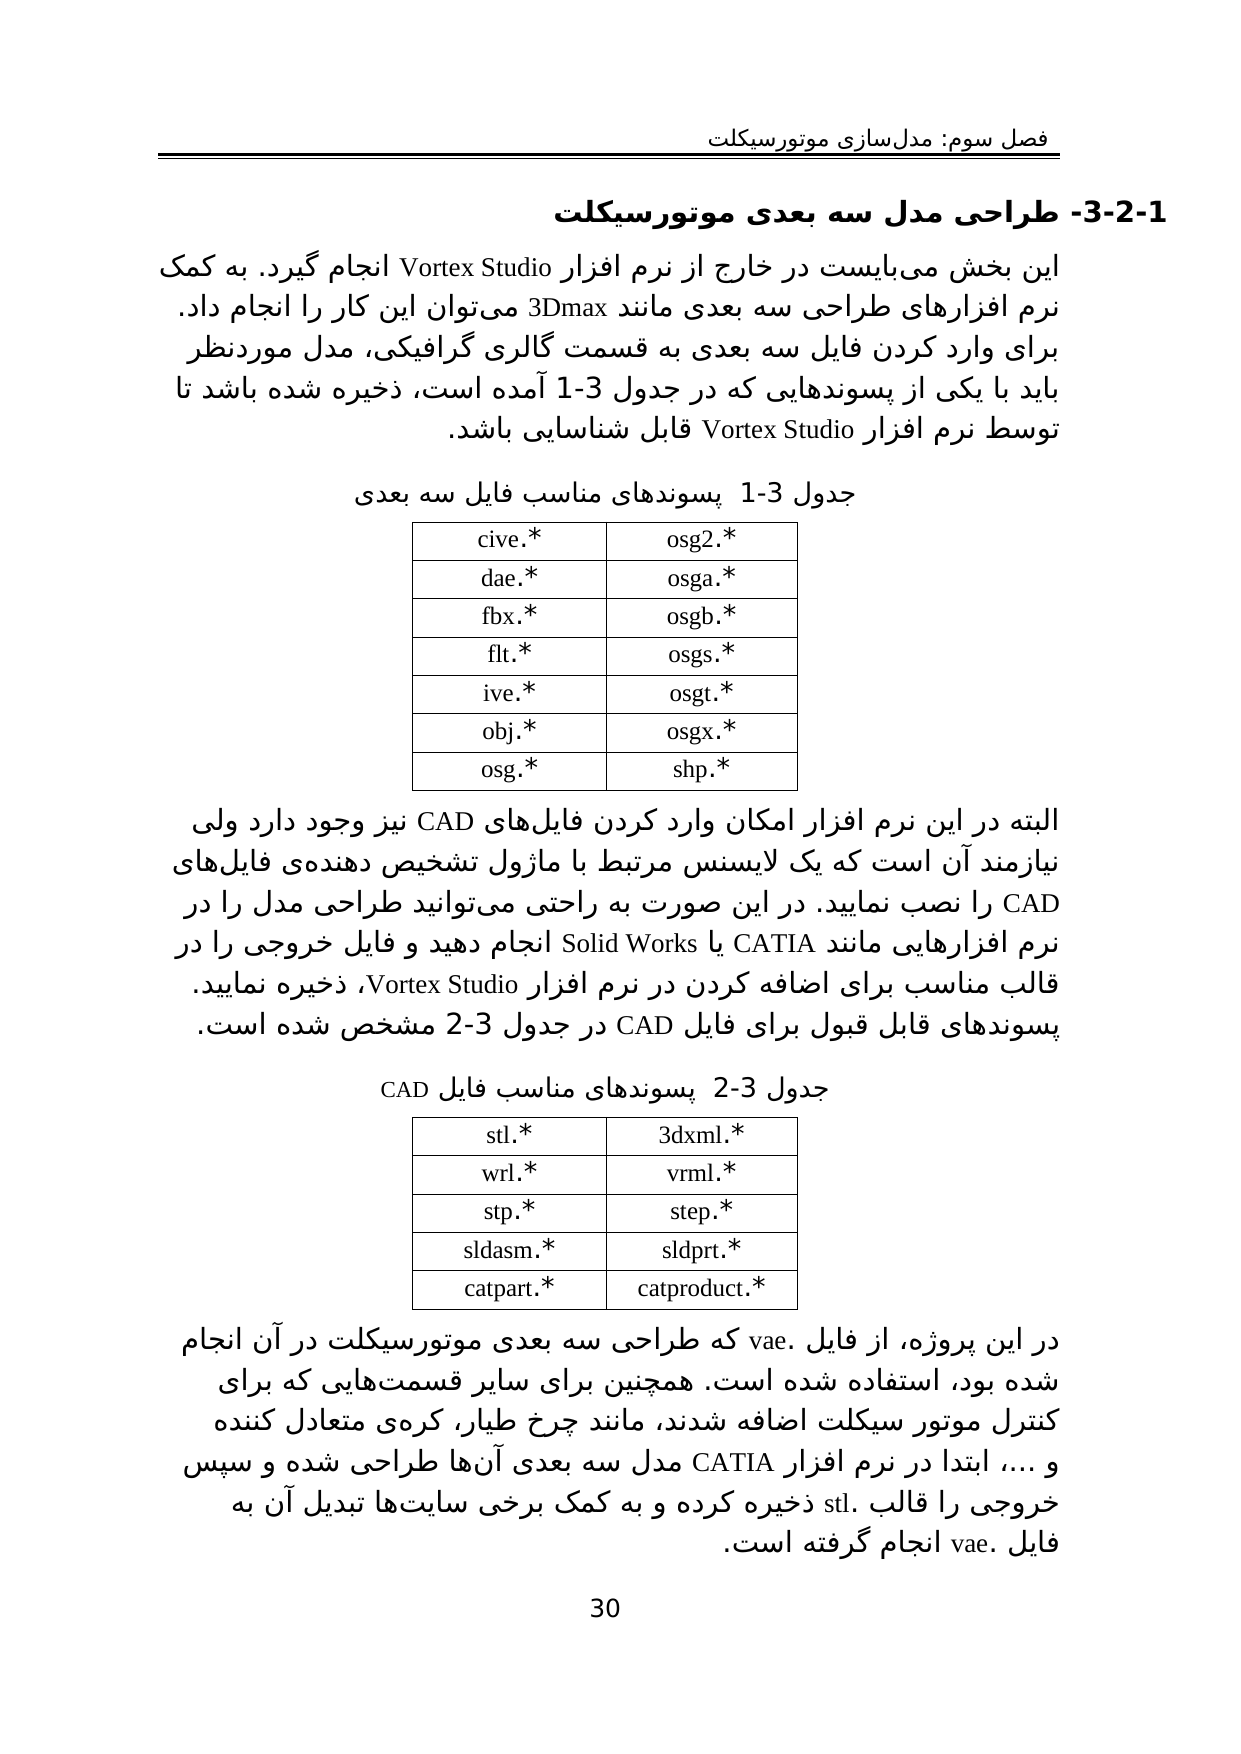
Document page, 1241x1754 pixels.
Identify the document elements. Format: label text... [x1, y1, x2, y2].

table_cell *.step [607, 1195, 797, 1232]
table_cell *.wrl [413, 1156, 606, 1193]
table_cell *.fbx [413, 599, 606, 637]
table_cell *.vrml [607, 1156, 797, 1193]
table_cell *.flt [413, 638, 606, 675]
subtitle جدول 3-‌1 پسوند‌های مناسب فایل سه بعدی [150, 477, 1060, 509]
subtitle طراحی مدل سه بعدی موتورسیکلت [150, 196, 1060, 229]
text در این پروژه، از فایل .vae که طراحی سه بعدی موتورسیکلت در آن انجام شده بود، استفاده شده است. همچنین برای سایر قسمت‌هایی که برای کنترل موتور سیکلت اضافه شدند، مانند چرخ طیار، کره‌ی متعادل کننده و ...، ابتدا در نرم افزار CATIA مدل سه بعدی آن‌ها طراحی شده و سپس خروجی را قالب .stl ذخیره کرده و به کمک برخی سایت‌ها تبدیل آن به فایل .vae انجام گرفته است. [150, 1322, 1060, 1560]
table_header *.stl [413, 1118, 606, 1155]
table_cell *.sldprt [607, 1233, 797, 1270]
table_cell *.osgb [607, 599, 797, 637]
table_cell *.osg [413, 753, 606, 790]
table_cell *.osgs [607, 638, 797, 675]
table_cell *.stp [413, 1195, 606, 1232]
table_cell *.shp [607, 753, 797, 790]
table_cell *.catproduct [607, 1271, 797, 1308]
table_header *.osg2 [607, 523, 797, 560]
table_cell *.ive [413, 676, 606, 713]
table_cell *.catpart [413, 1271, 606, 1308]
table_cell *.osga [607, 561, 797, 598]
table_cell *.osgx [607, 714, 797, 752]
table_cell *.sldasm [413, 1233, 606, 1270]
text البته در این نرم افزار امکان وارد کردن فایل‌های CAD نیز وجود دارد ولی نیازمند آن است که یک لایسنس مرتبط با ماژول تشخیص دهنده‌ی فایل‌های CAD را نصب نمایید. در این صورت به راحتی می‌توانید طراحی مدل را در نرم افزارهایی مانند CATIA یا Solid Works انجام دهید و فایل خروجی را در قالب مناسب برای اضافه کردن در نرم افزار Vortex Studio، ذخیره نمایید. پسوند‌های قابل قبول برای فایل CAD در جدول 3-2 مشخص شده است. [150, 803, 1060, 1041]
table_header *.cive [413, 523, 606, 560]
subtitle جدول 3-‌2 پسوند‌های مناسب فایل CAD [150, 1073, 1060, 1104]
table_cell *.osgt [607, 676, 797, 713]
table_header *.3dxml [607, 1118, 797, 1155]
text این بخش می‌بایست در خارج از نرم افزار Vortex Studio انجام گیرد. به کمک نرم افزار‌های طراحی سه بعدی مانند 3Dmax می‌توان این کار را انجام داد. برای وارد کردن فایل سه بعدی به قسمت گالری گرافیکی، مدل موردنظر باید با یکی از پسوندهایی که در جدول 3-1 آمده است، ذخیره شده باشد تا توسط نرم افزار Vortex Studio قابل شناسایی باشد. [150, 249, 1060, 446]
table_cell *.obj [413, 714, 606, 752]
table_cell *.dae [413, 561, 606, 598]
